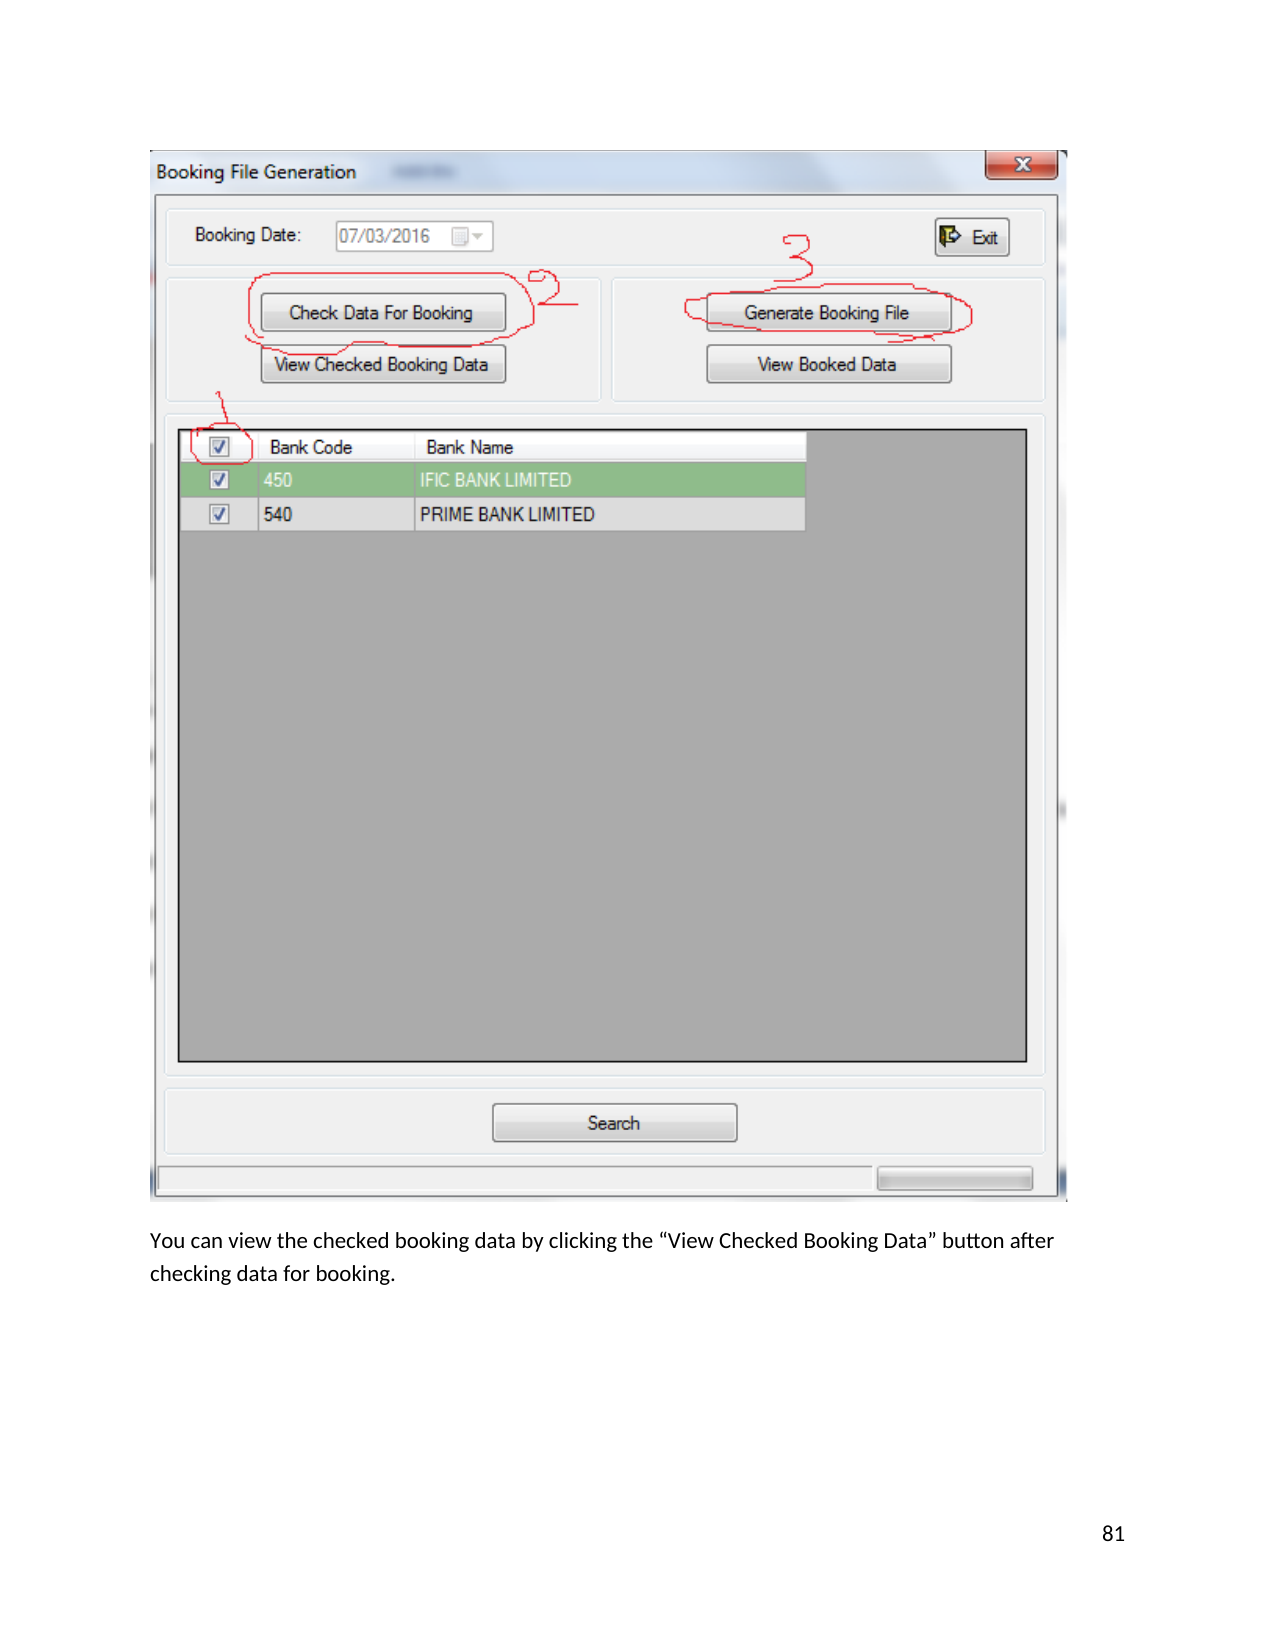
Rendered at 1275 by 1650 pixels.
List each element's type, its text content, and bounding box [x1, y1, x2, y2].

picture [150, 150, 1068, 1202]
text You can view the checked booking data by clicking the “View Checked Booking Data” button after checking data for booking. [150, 1227, 1125, 1287]
